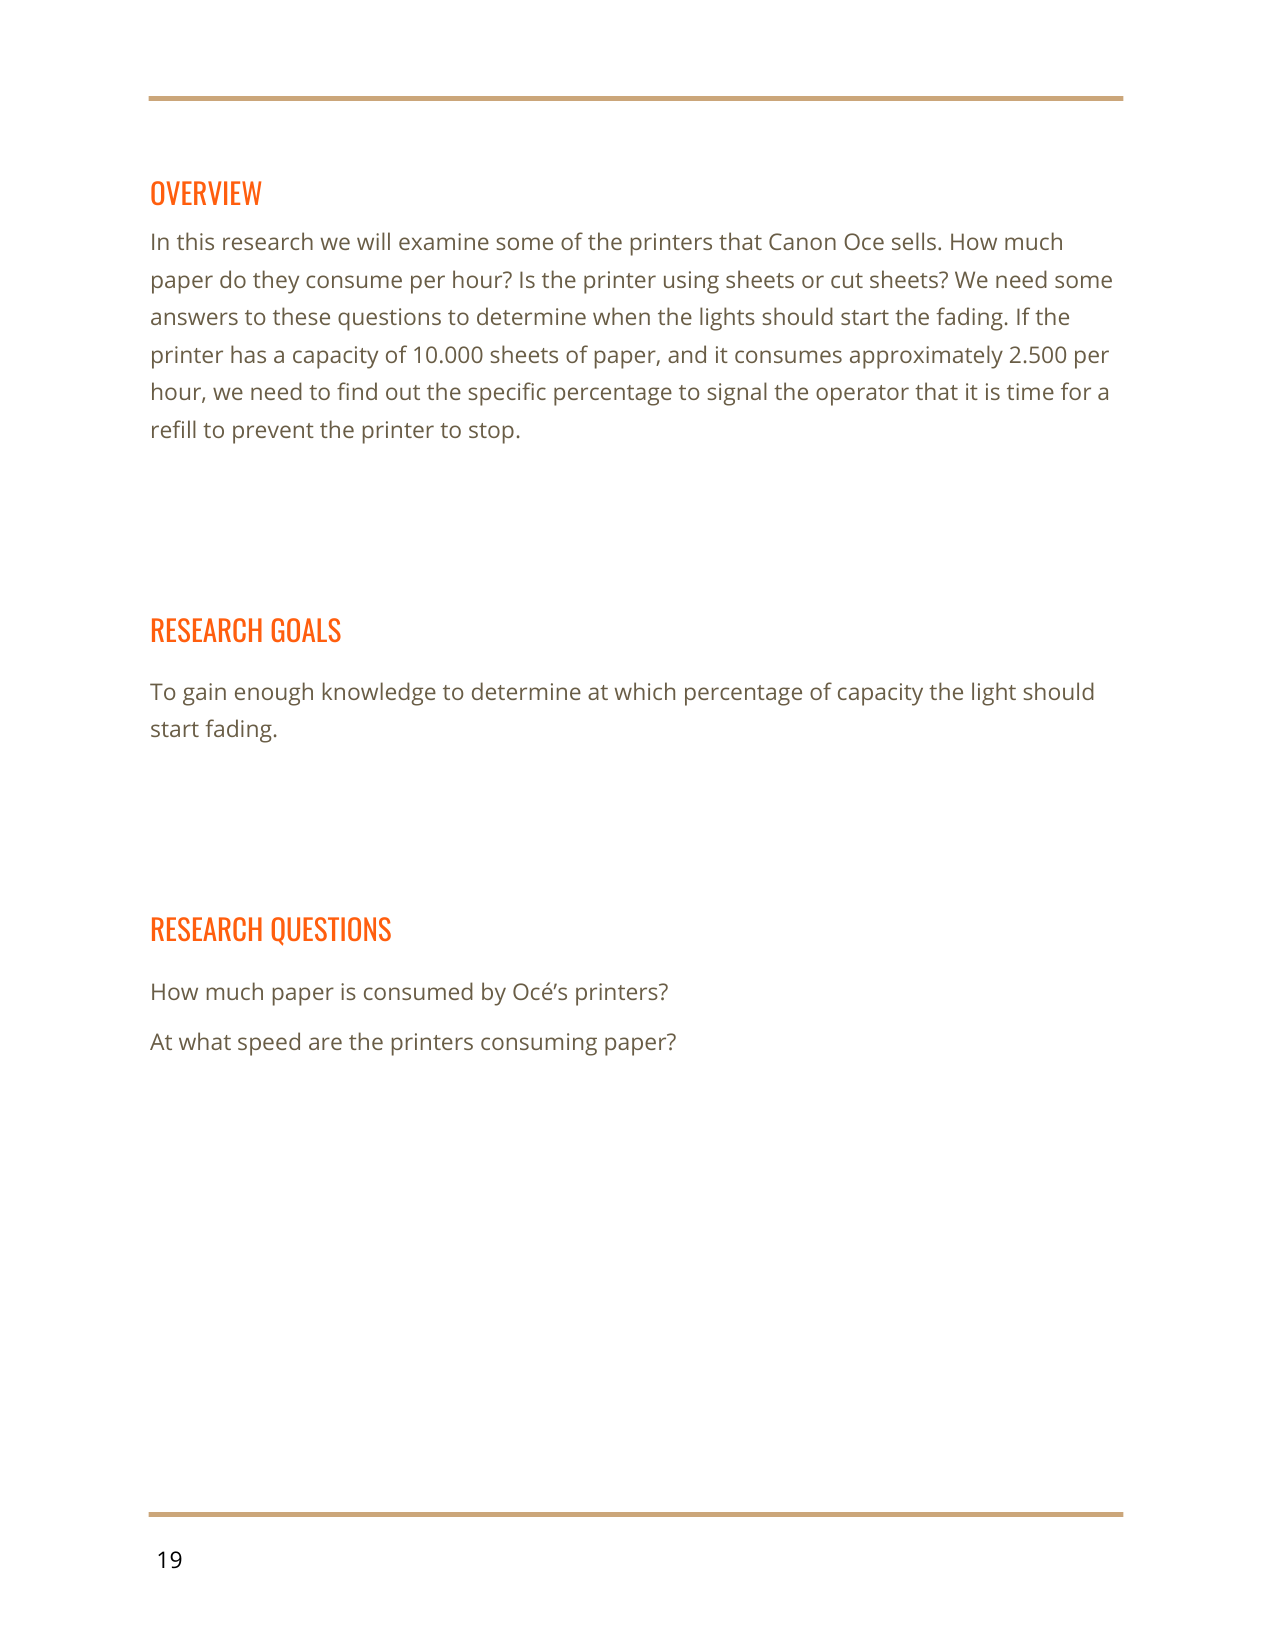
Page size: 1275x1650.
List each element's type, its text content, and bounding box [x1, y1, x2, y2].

text How much paper is consumed by Océ’s printers? [150, 976, 1125, 1007]
subtitle OVERVIEW [150, 170, 939, 213]
text In this research we will examine some of the printers that Canon Oce sells. How much paper do they consume per hour? Is the printer using sheets or cut sheets? We need some answers to these questions to determine when the lights should start the fading. If the printer has a capacity of 10.000 sheets of paper, and it consumes approximately 2.500 per hour, we need to find out the specific percentage to signal the operator that it is time for a refill to prevent the printer to stop. [150, 226, 1125, 445]
text At what speed are the printers consuming paper? [150, 1026, 1125, 1057]
subtitle RESEARCH QUESTIONS [150, 907, 939, 950]
text To gain enough knowledge to determine at which percentage of capacity the light should start fading. [150, 676, 1125, 744]
picture [148, 96, 1124, 101]
subtitle RESEARCH GOALS [150, 607, 939, 650]
picture [148, 1512, 1124, 1517]
